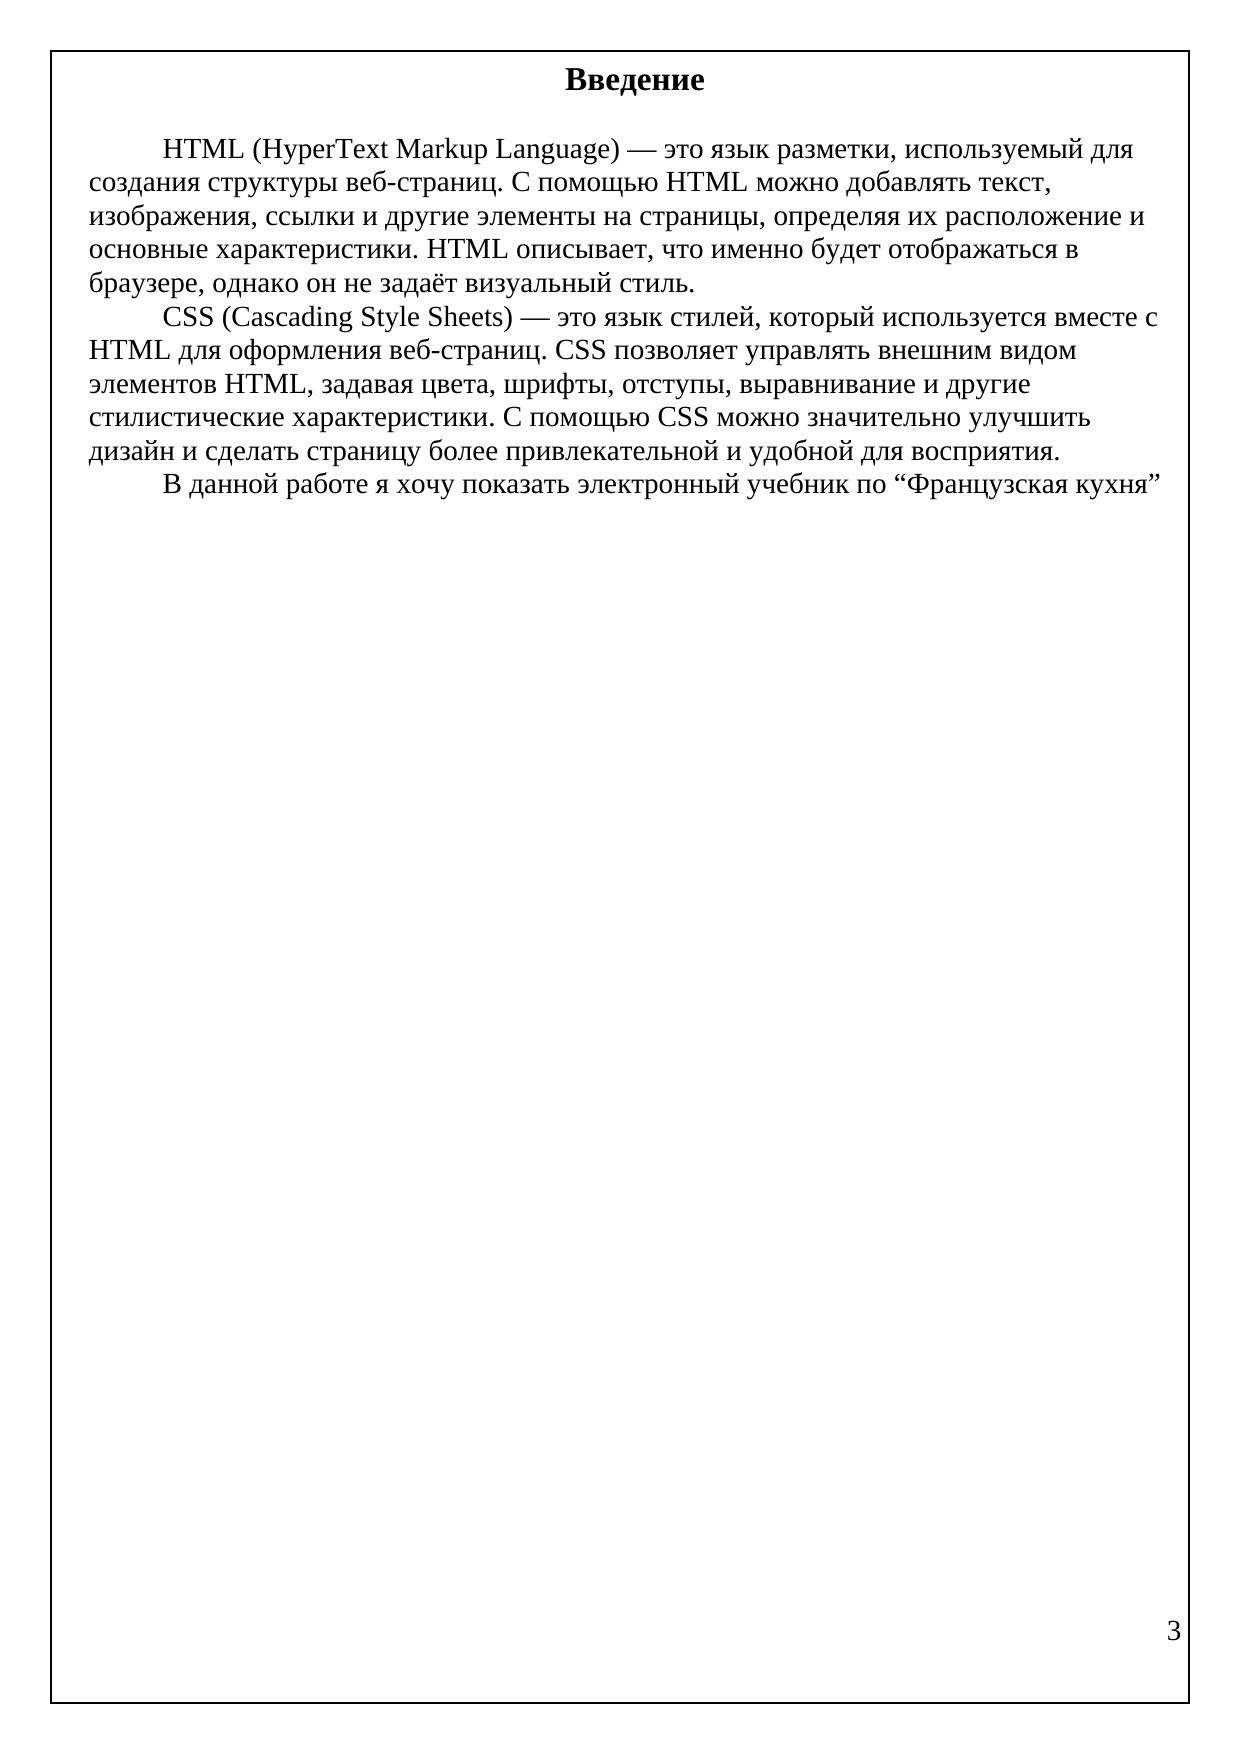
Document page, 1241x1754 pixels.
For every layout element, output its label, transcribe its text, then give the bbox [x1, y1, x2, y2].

text CSS (Cascading Style Sheets) — это язык стилей, который используется вместе с HTML для оформления веб-страниц. CSS позволяет управлять внешним видом элементов HTML, задавая цвета, шрифты, отступы, выравнивание и другие стилистические характеристики. С помощью CSS можно значительно улучшить дизайн и сделать страницу более привлекательной и удобной для восприятия. [89, 299, 1181, 466]
text HTML (HyperText Markup Language) — это язык разметки, используемый для создания структуры веб-страниц. С помощью HTML можно добавлять текст, изображения, ссылки и другие элементы на страницы, определяя их расположение и основные характеристики. HTML описывает, что именно будет отображаться в браузере, однако он не задаёт визуальный стиль. [89, 131, 1181, 299]
text Введение [89, 59, 1181, 97]
text В данной работе я хочу показать электронный учебник по “Французская кухня” [89, 466, 1181, 500]
